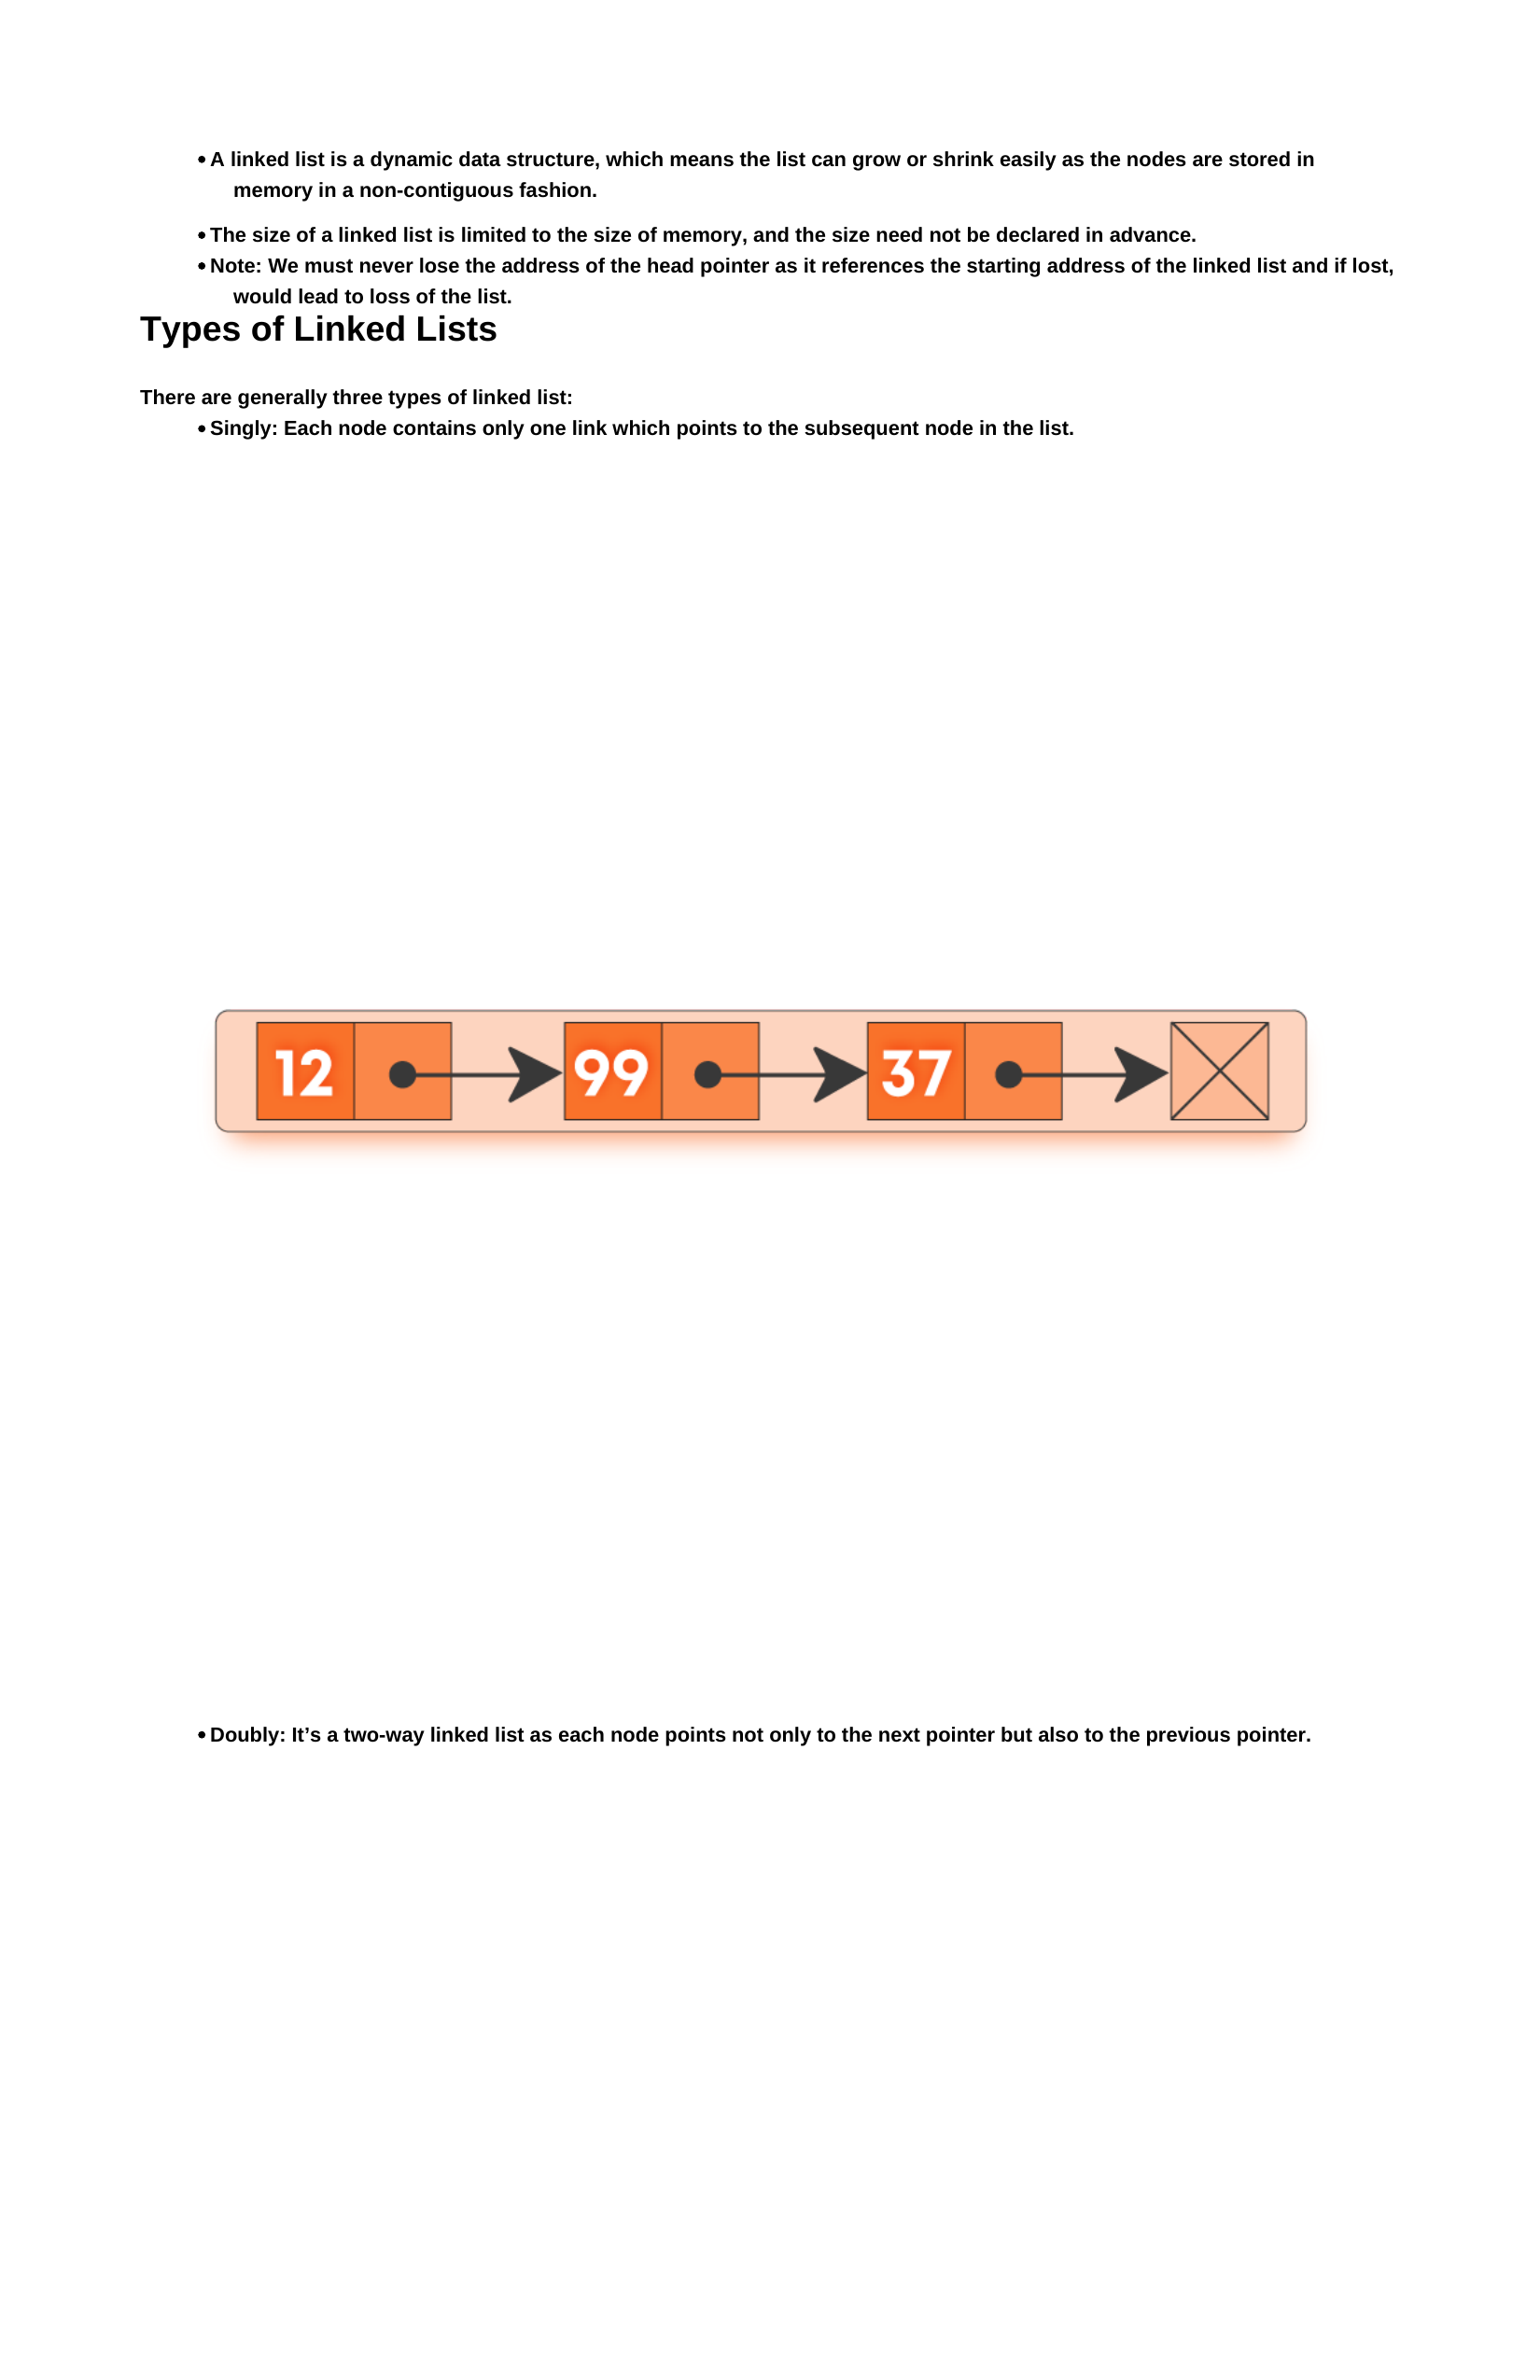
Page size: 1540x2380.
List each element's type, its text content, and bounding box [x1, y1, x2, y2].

list Doubly: It’s a two-way linked list as each node points not only to the next pointer but also to the previous pointer. [198, 1715, 1400, 1746]
subtitle Types of Linked Lists [140, 308, 1400, 348]
text There are generally three types of linked list: [140, 379, 1400, 409]
list A linked list is a dynamic data structure, which means the list can grow or shrink easily as the nodes are stored in memory in a non-contiguous fashion. [198, 140, 1400, 202]
list The size of a linked list is limited to the size of memory, and the size need not be declared in advance. [198, 216, 1400, 246]
picture [140, 440, 1400, 1701]
list Note: We must never lose the address of the head pointer as it references the starting address of the linked list and if lost, would lead to loss of the list. [198, 246, 1400, 308]
list Singly: Each node contains only one link which points to the subsequent node in the list. [198, 409, 1400, 440]
